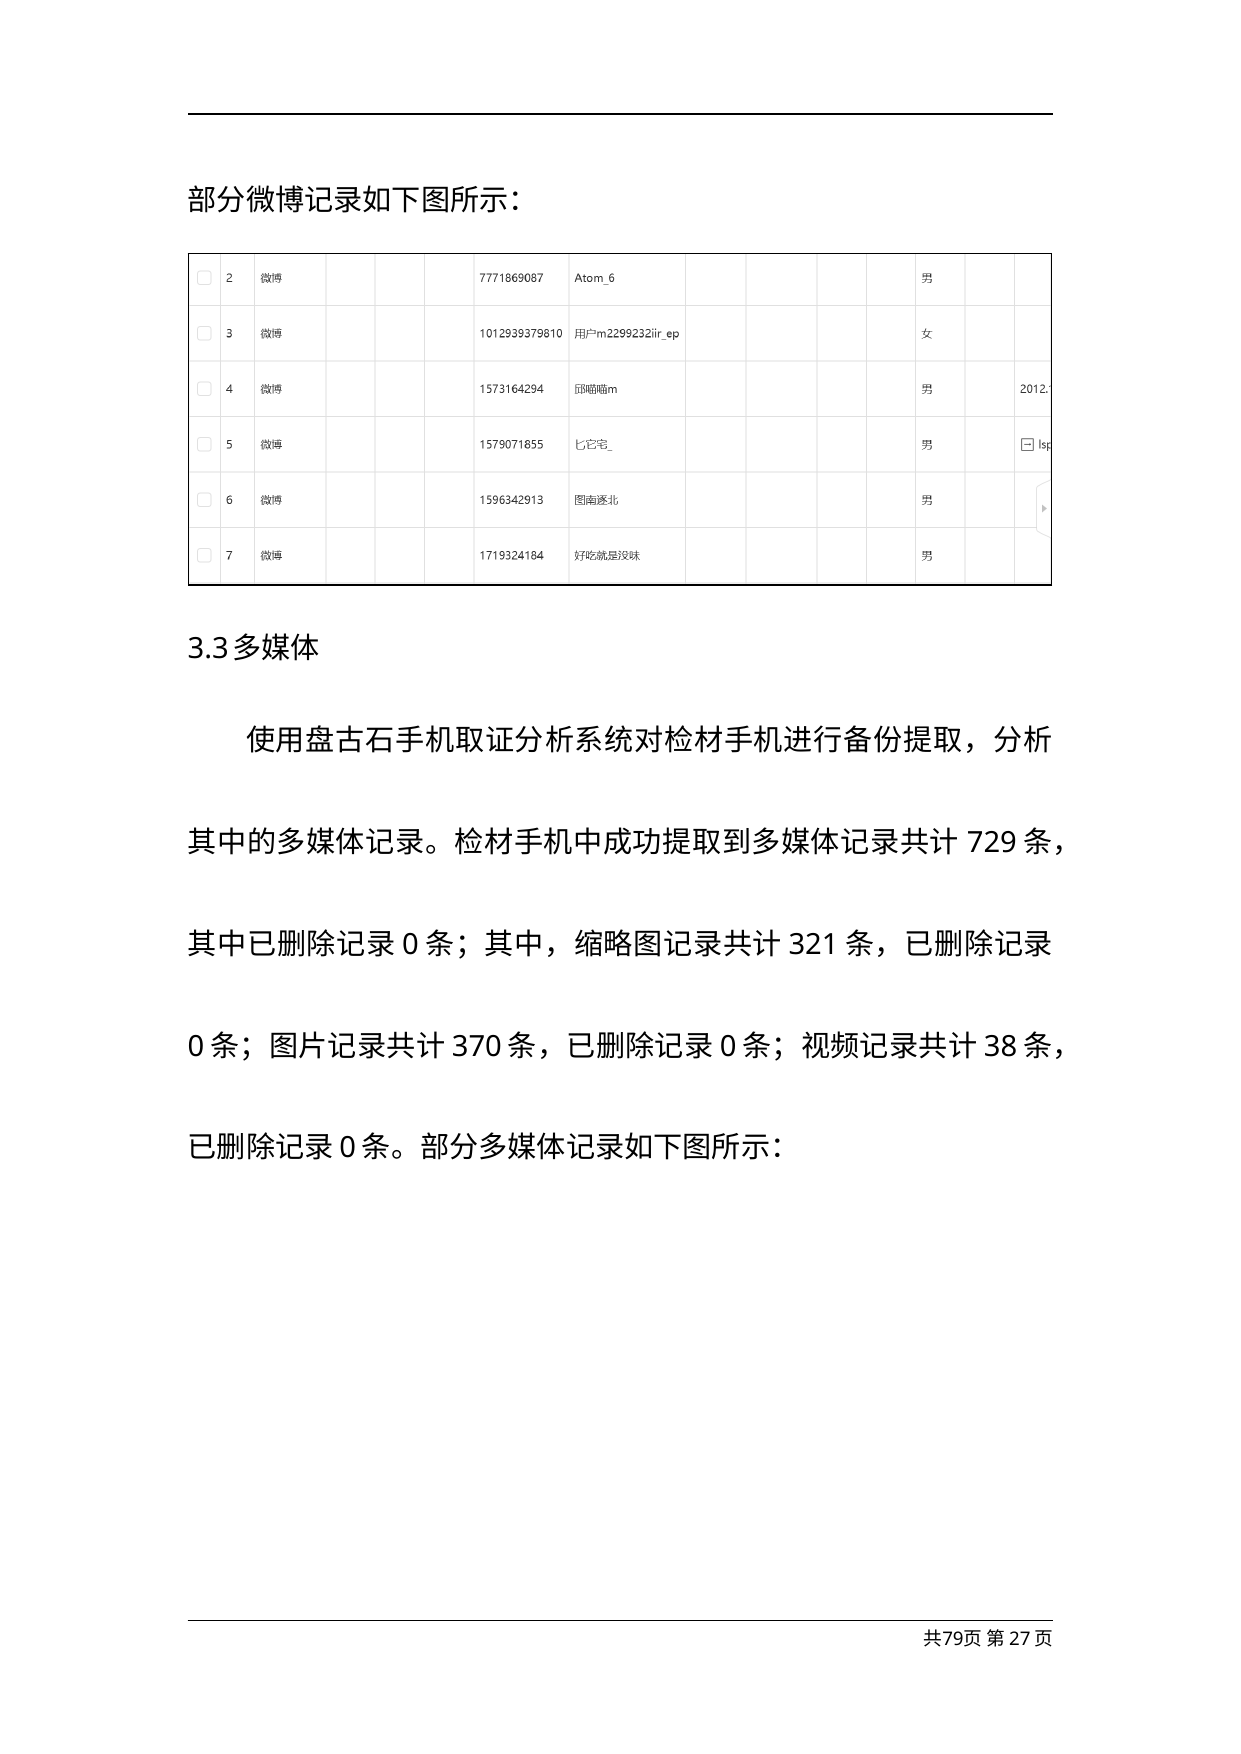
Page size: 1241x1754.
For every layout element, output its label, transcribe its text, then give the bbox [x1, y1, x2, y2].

text 使用盘古石手机取证分析系统对检材手机进行备份提取，分析其中的多媒体记录。检材手机中成功提取到多媒体记录共计729条，其中已删除记录0条；其中，缩略图记录共计321条，已删除记录0条；图片记录共计370条，已删除记录0条；视频记录共计38条，已删除记录0条。部分多媒体记录如下图所示： [187, 704, 1053, 1179]
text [187, 164, 1053, 232]
text 多媒体 [187, 612, 1053, 680]
picture [189, 254, 1051, 584]
